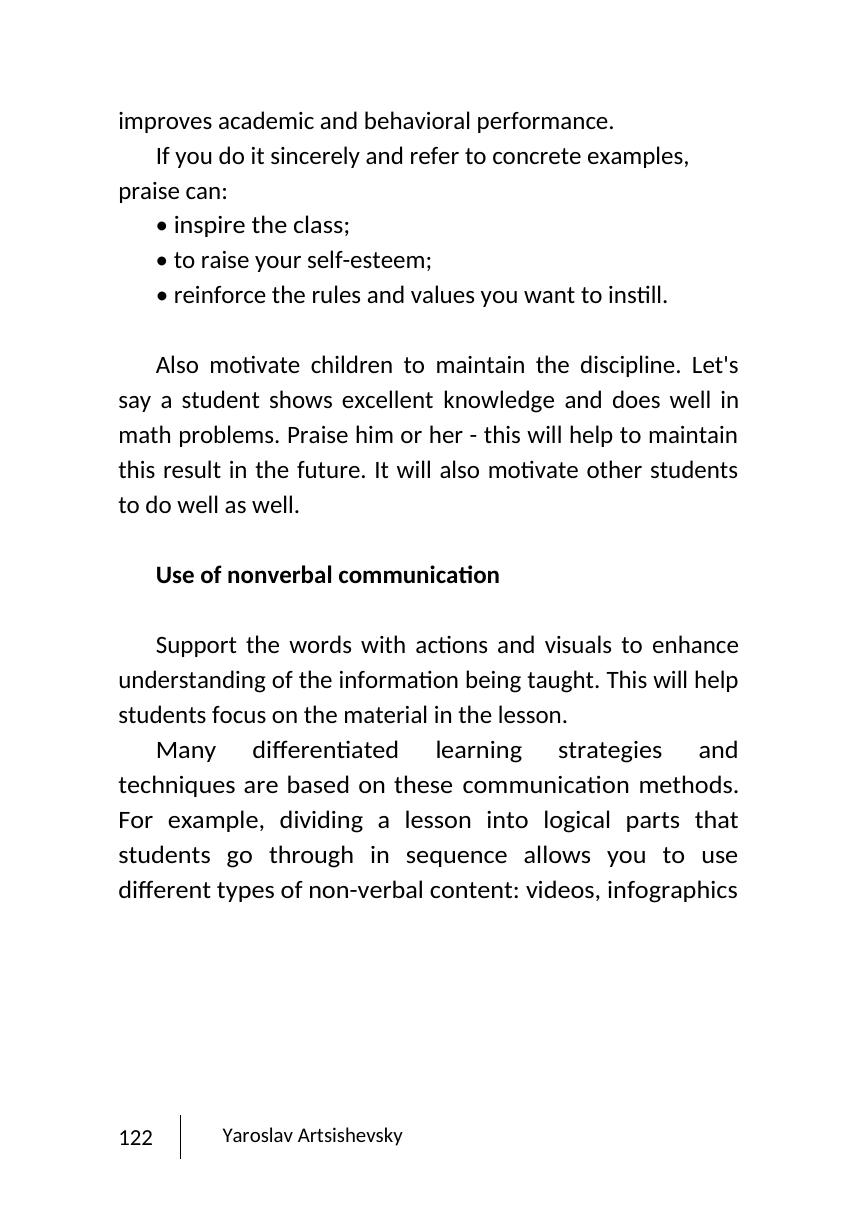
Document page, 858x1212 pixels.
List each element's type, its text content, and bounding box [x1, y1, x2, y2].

text Also motivate children to maintain the discipline. Let's say a student shows excellent knowledge and does well in math problems. Praise him or her - this will help to maintain this result in the future. It will also motivate other students to do well as well. [118, 349, 739, 520]
text Many differentiated learning strategies and techniques are based on these communication methods. For example, dividing a lesson into logical parts that students go through in sequence allows you to use different types of non-verbal content: videos, infographics [118, 734, 739, 904]
list inspire the class; [155, 209, 751, 240]
list reinforce the rules and values you want to instill. [118, 279, 739, 310]
text Support the words with actions and visuals to enhance understanding of the information being taught. This will help students focus on the material in the lesson. [118, 629, 739, 729]
text improves academic and behavioral performance. [118, 105, 751, 136]
list to raise your self-esteem; [155, 244, 751, 275]
text If you do it sincerely and refer to concrete examples, praise can: [118, 140, 739, 205]
subtitle Use of nonverbal communication [156, 559, 751, 589]
